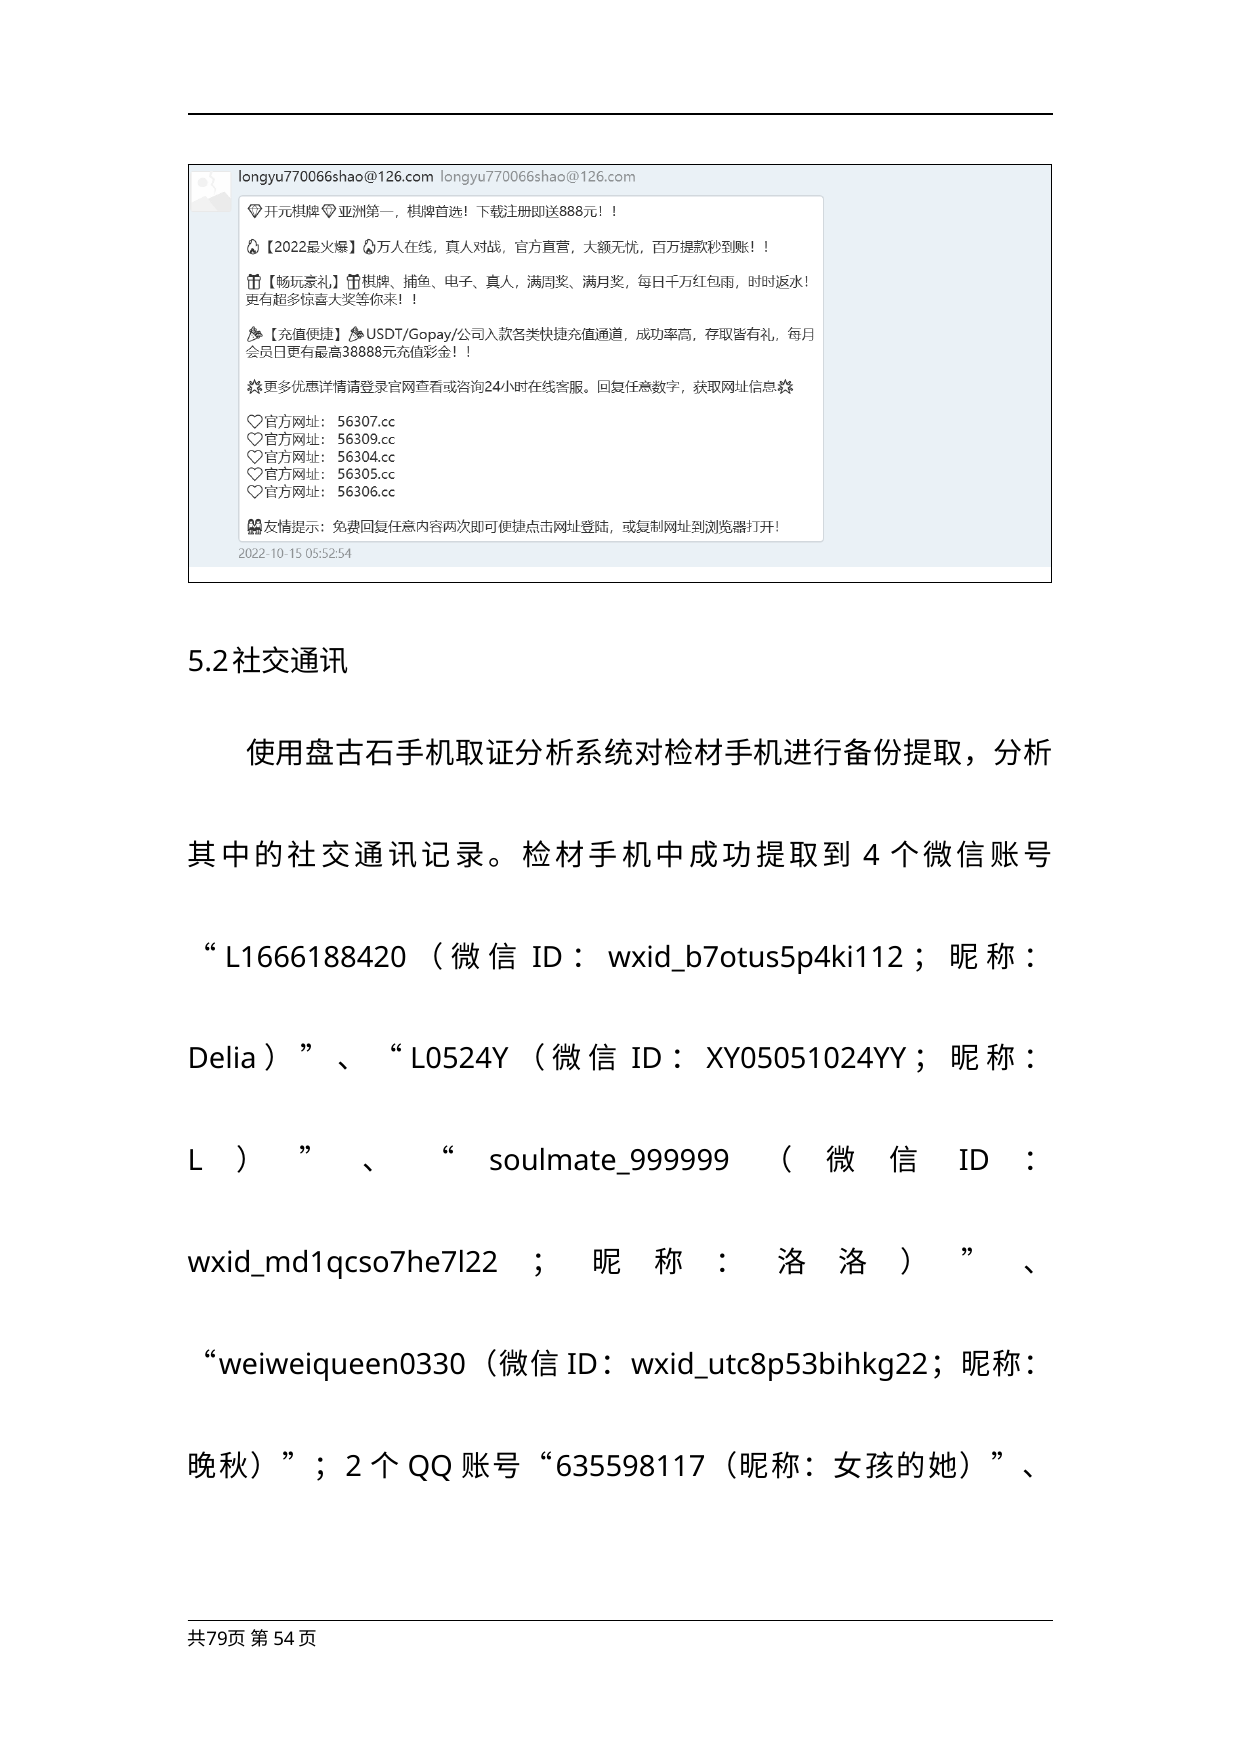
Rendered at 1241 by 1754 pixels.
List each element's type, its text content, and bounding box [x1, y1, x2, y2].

text 社交通讯 [187, 625, 1053, 693]
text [187, 717, 1053, 1498]
picture [189, 165, 1051, 582]
